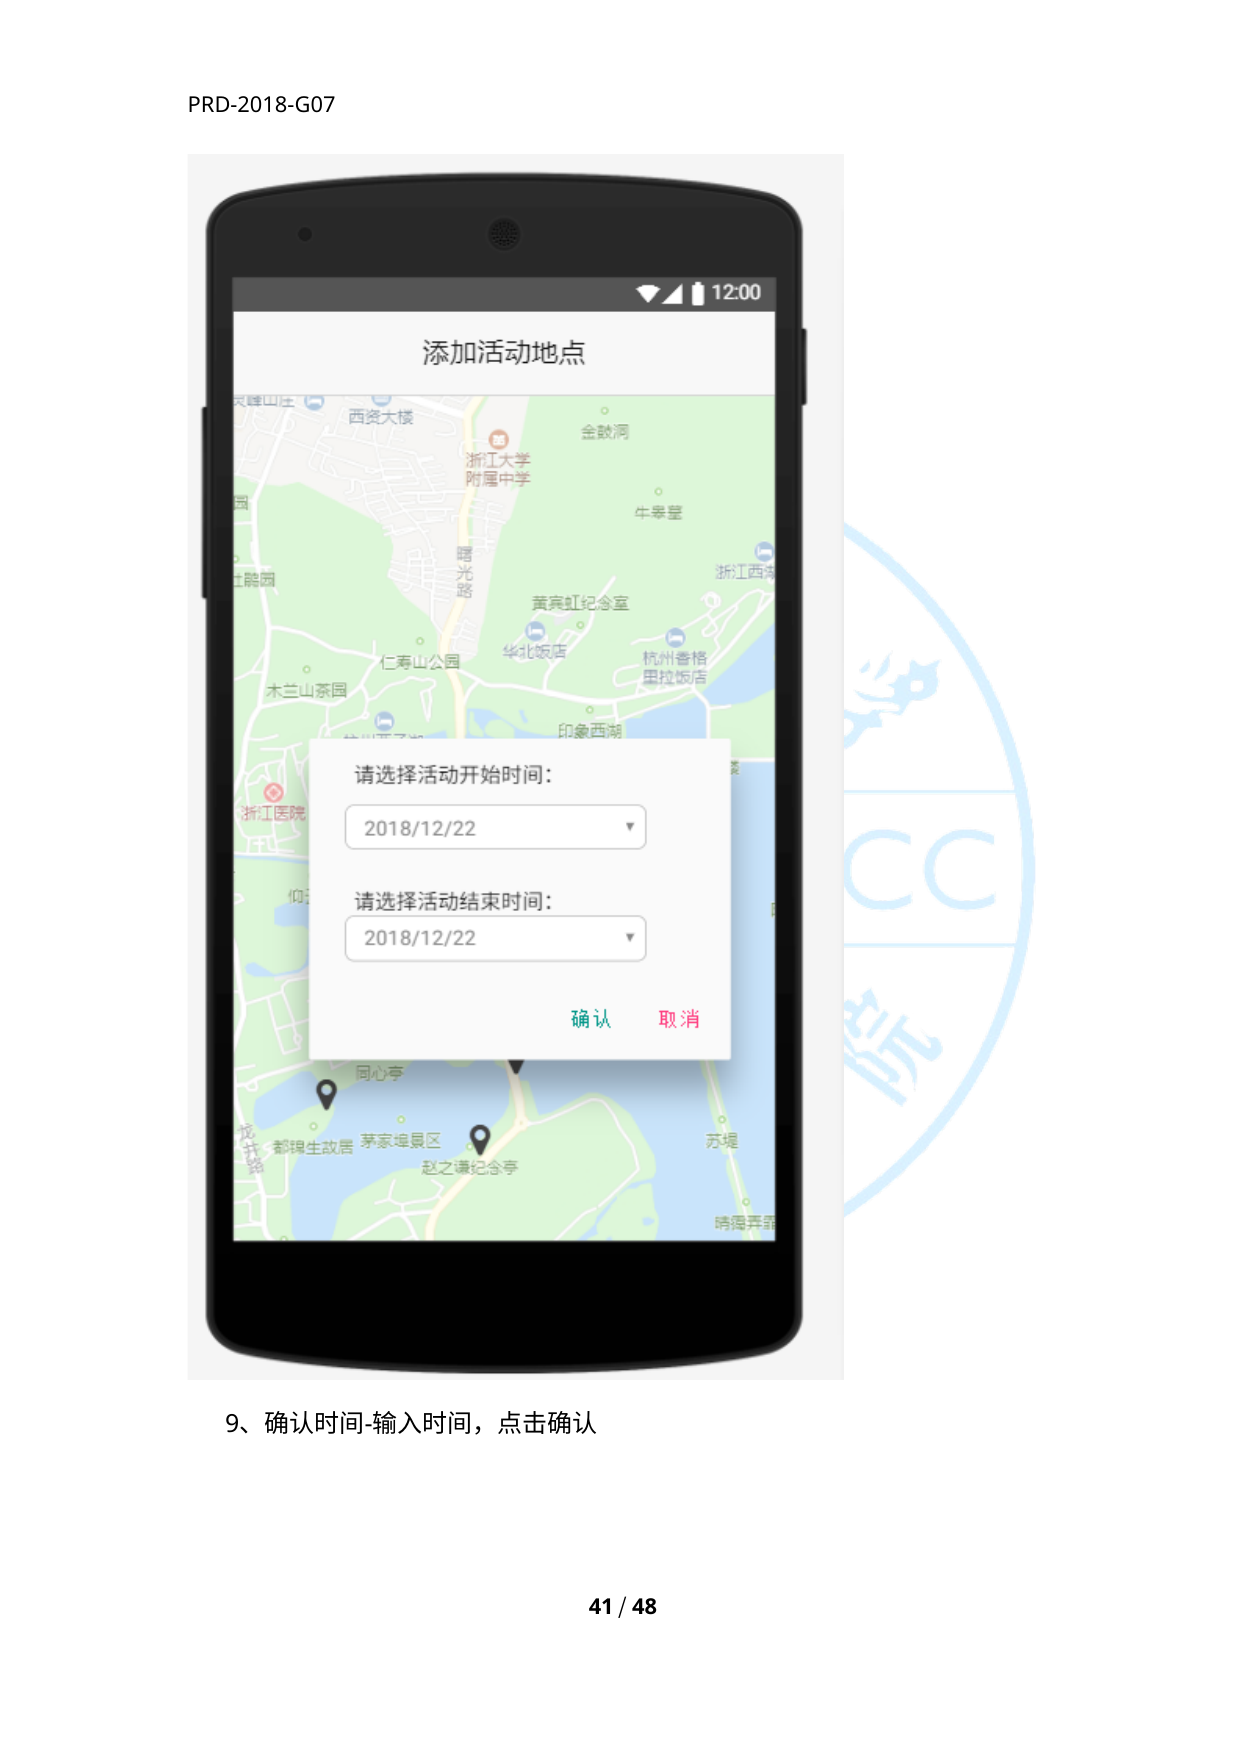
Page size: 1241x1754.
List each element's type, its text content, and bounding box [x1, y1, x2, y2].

list 9、确认时间-输入时间，点击确认 [225, 1389, 1053, 1454]
picture [187, 154, 844, 1380]
